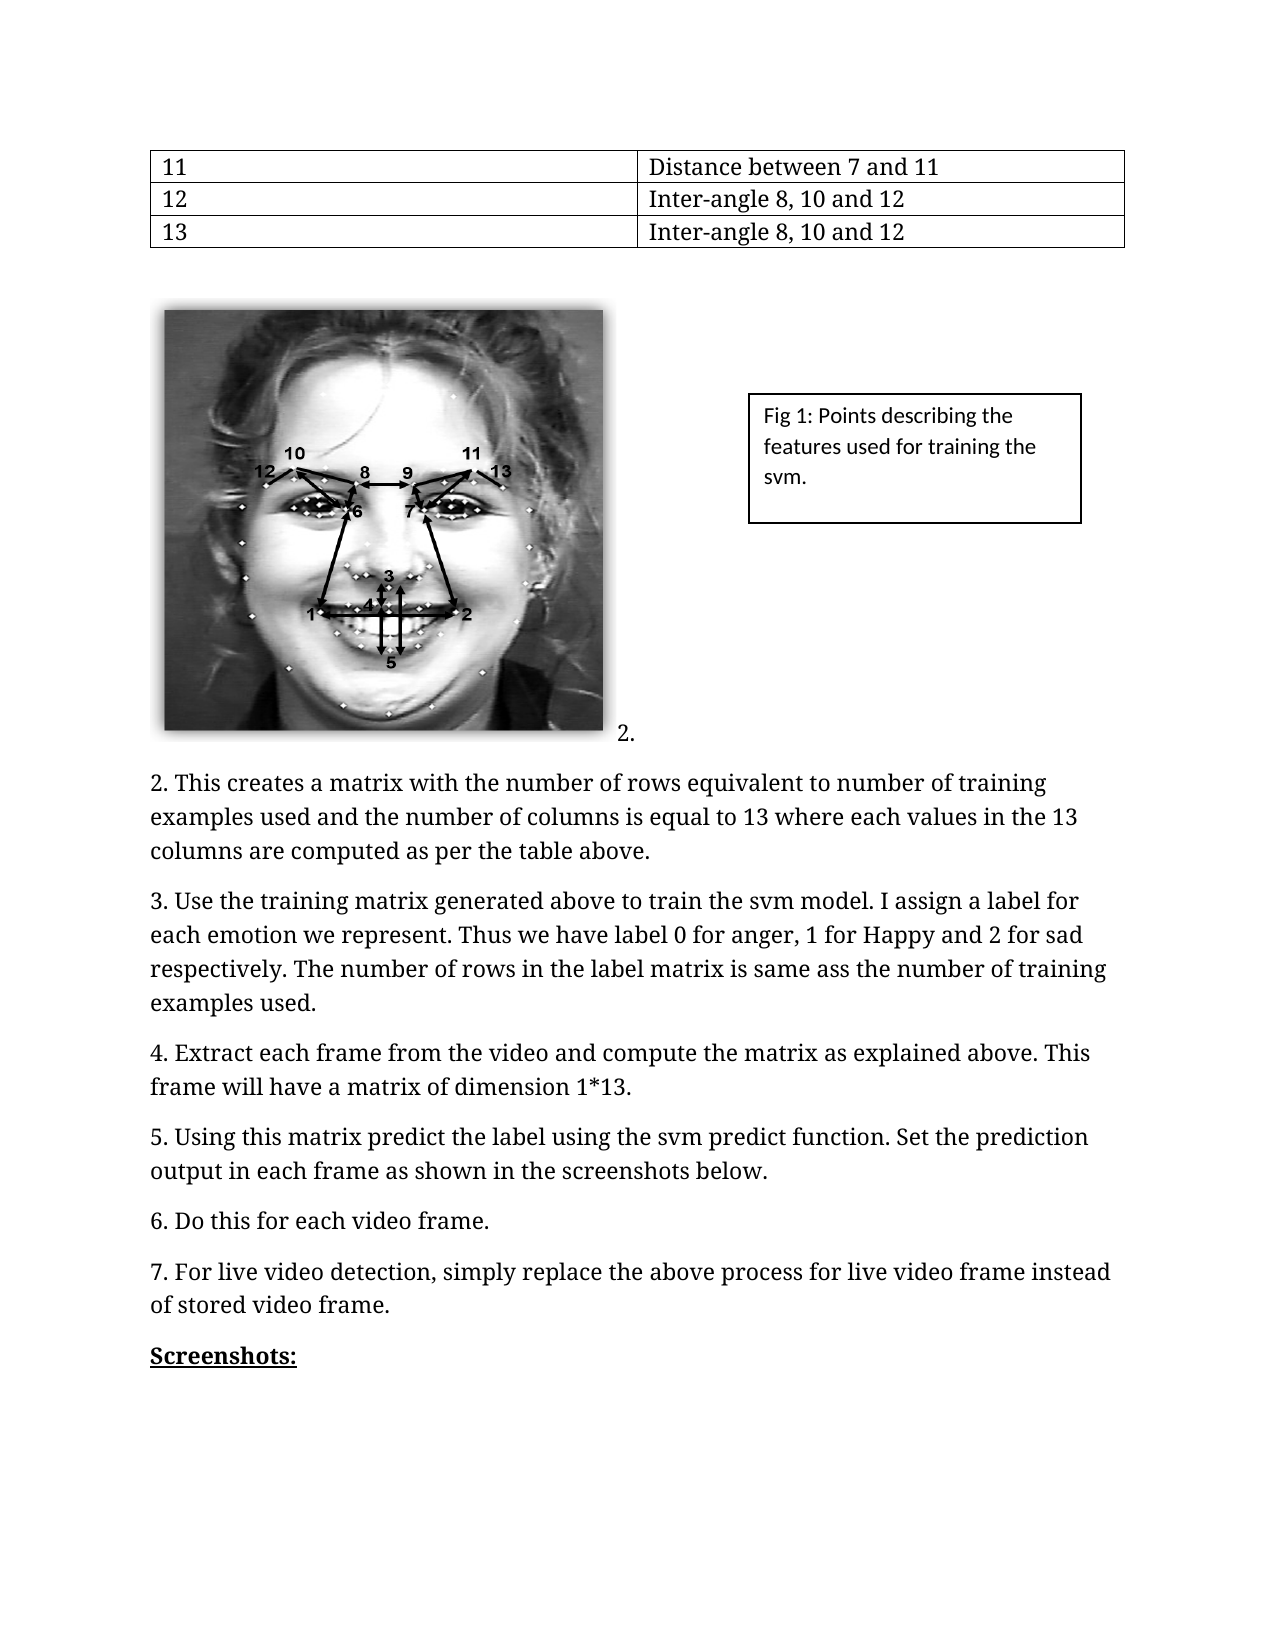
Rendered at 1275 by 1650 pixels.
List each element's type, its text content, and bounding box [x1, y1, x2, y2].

table_cell Distance between 7 and 11 [638, 151, 1124, 182]
table_cell Inter-angle 8, 10 and 12 [638, 216, 1124, 247]
table_cell 12 [151, 183, 637, 214]
table_cell 11 [151, 151, 637, 182]
table_cell Inter-angle 8, 10 and 12 [638, 183, 1124, 214]
text 2. This creates a matrix with the number of rows equivalent to number of training examples used and the number of columns is equal to 13 where each values in the 13 columns are computed as per the table above. [150, 767, 1125, 866]
text 6. Do this for each video frame. [150, 1205, 1125, 1236]
picture [150, 298, 617, 742]
text Screenshots: [150, 1340, 1125, 1371]
text 3. Use the training matrix generated above to train the svm model. I assign a label for each emotion we represent. Thus we have label 0 for anger, 1 for Happy and 2 for sad respectively. The number of rows in the label matrix is same ass the number of training examples used. [150, 885, 1125, 1018]
text 4. Extract each frame from the video and compute the matrix as explained above. This frame will have a matrix of dimension 1*13. [150, 1037, 1125, 1102]
text 5. Using this matrix predict the label using the svm predict function. Set the prediction output in each frame as shown in the screenshots below. [150, 1121, 1125, 1186]
text 7. For live video detection, simply replace the above process for live video frame instead of stored video frame. [150, 1256, 1125, 1321]
table_cell 13 [151, 216, 637, 247]
